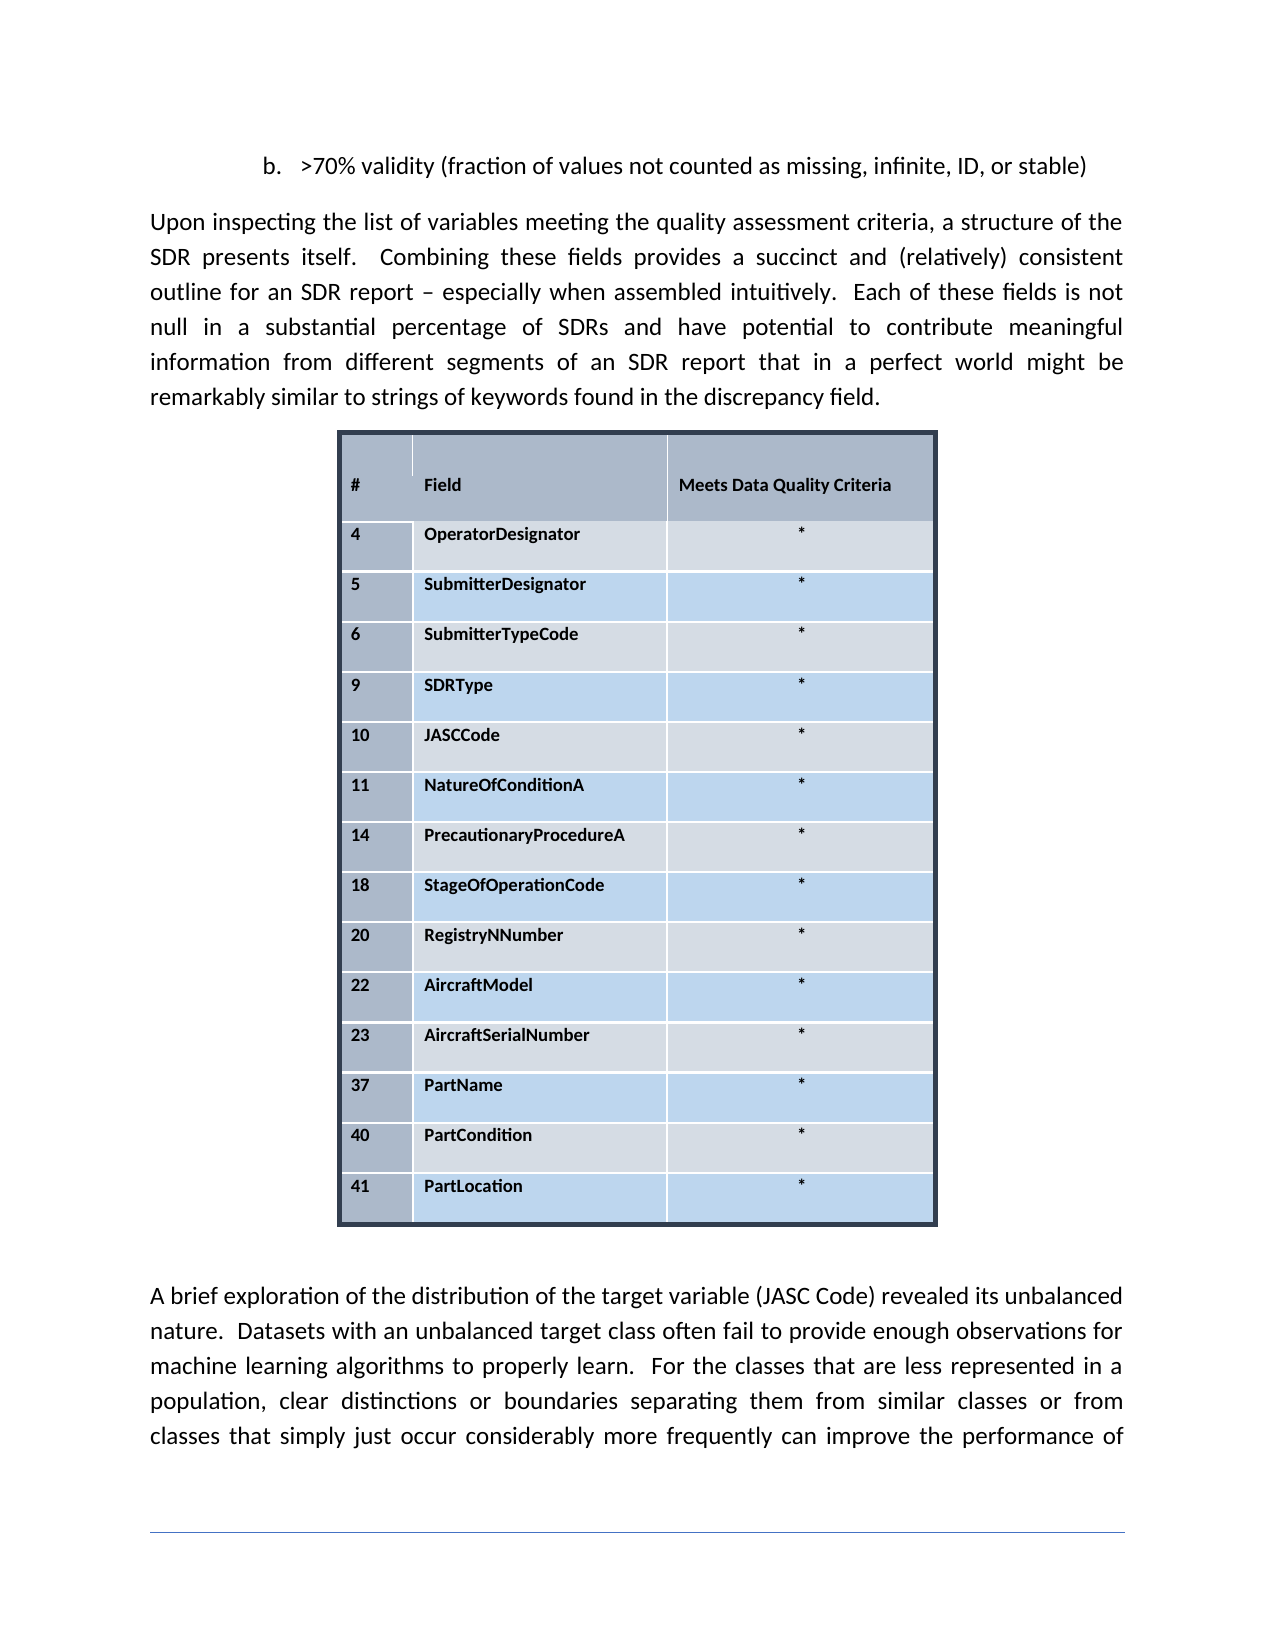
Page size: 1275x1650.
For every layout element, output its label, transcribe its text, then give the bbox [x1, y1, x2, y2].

table_cell 22 [342, 973, 412, 1021]
table_cell * [668, 521, 933, 570]
table_cell 41 [342, 1174, 412, 1222]
list >70% validity (fraction of values not counted as missing, infinite, ID, or stable) [262, 150, 1125, 181]
table_cell SubmitterDesignator [414, 573, 666, 621]
table_cell * [668, 1024, 933, 1071]
table_cell SDRType [414, 673, 666, 721]
table_cell OperatorDesignator [414, 521, 666, 570]
table_cell StageOfOperationCode [414, 873, 666, 921]
table_cell PartName [414, 1074, 666, 1122]
table_header Meets Data Quality Criteria [668, 435, 933, 521]
table_cell 14 [342, 823, 412, 871]
table_cell * [668, 723, 933, 771]
table_cell 23 [342, 1024, 412, 1071]
table_cell PartCondition [414, 1124, 666, 1172]
table_cell 9 [342, 673, 412, 721]
table_cell * [668, 673, 933, 721]
table_cell 10 [342, 723, 412, 771]
table_header Field [413, 435, 667, 521]
table_cell 37 [342, 1074, 412, 1122]
table_cell 4 [342, 523, 412, 570]
table_cell SubmitterTypeCode [414, 623, 666, 671]
text Upon inspecting the list of variables meeting the quality assessment criteria, a structure of the SDR presents itself. Combining these fields provides a succinct and (relatively) consistent outline for an SDR report – especially when assembled intuitively. Each of these fields is not null in a substantial percentage of SDRs and have potential to contribute meaningful information from different segments of an SDR report that in a perfect world might be remarkably similar to strings of keywords found in the discrepancy field. [150, 206, 1125, 411]
table_cell NatureOfConditionA [414, 773, 666, 821]
table_cell 11 [342, 773, 412, 821]
table_cell AircraftModel [414, 973, 666, 1021]
table_header # [342, 435, 413, 521]
table_cell RegistryNNumber [414, 923, 666, 971]
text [150, 1280, 1125, 1450]
table_cell * [668, 923, 933, 971]
table_cell 6 [342, 623, 412, 671]
table_cell 5 [342, 573, 412, 621]
table_cell 20 [342, 923, 412, 971]
table_cell PrecautionaryProcedureA [414, 823, 666, 871]
table_cell JASCCode [414, 723, 666, 771]
table_cell * [668, 1174, 933, 1222]
table_cell * [668, 1124, 933, 1172]
table_cell PartLocation [414, 1174, 666, 1222]
table_cell AircraftSerialNumber [414, 1024, 666, 1071]
table_cell * [668, 773, 933, 821]
table_cell 18 [342, 873, 412, 921]
table_cell 40 [342, 1124, 412, 1172]
table_cell * [668, 873, 933, 921]
table_cell * [668, 573, 933, 621]
table_cell * [668, 823, 933, 871]
table_cell * [668, 623, 933, 671]
table_cell * [668, 1074, 933, 1122]
table_cell * [668, 973, 933, 1021]
